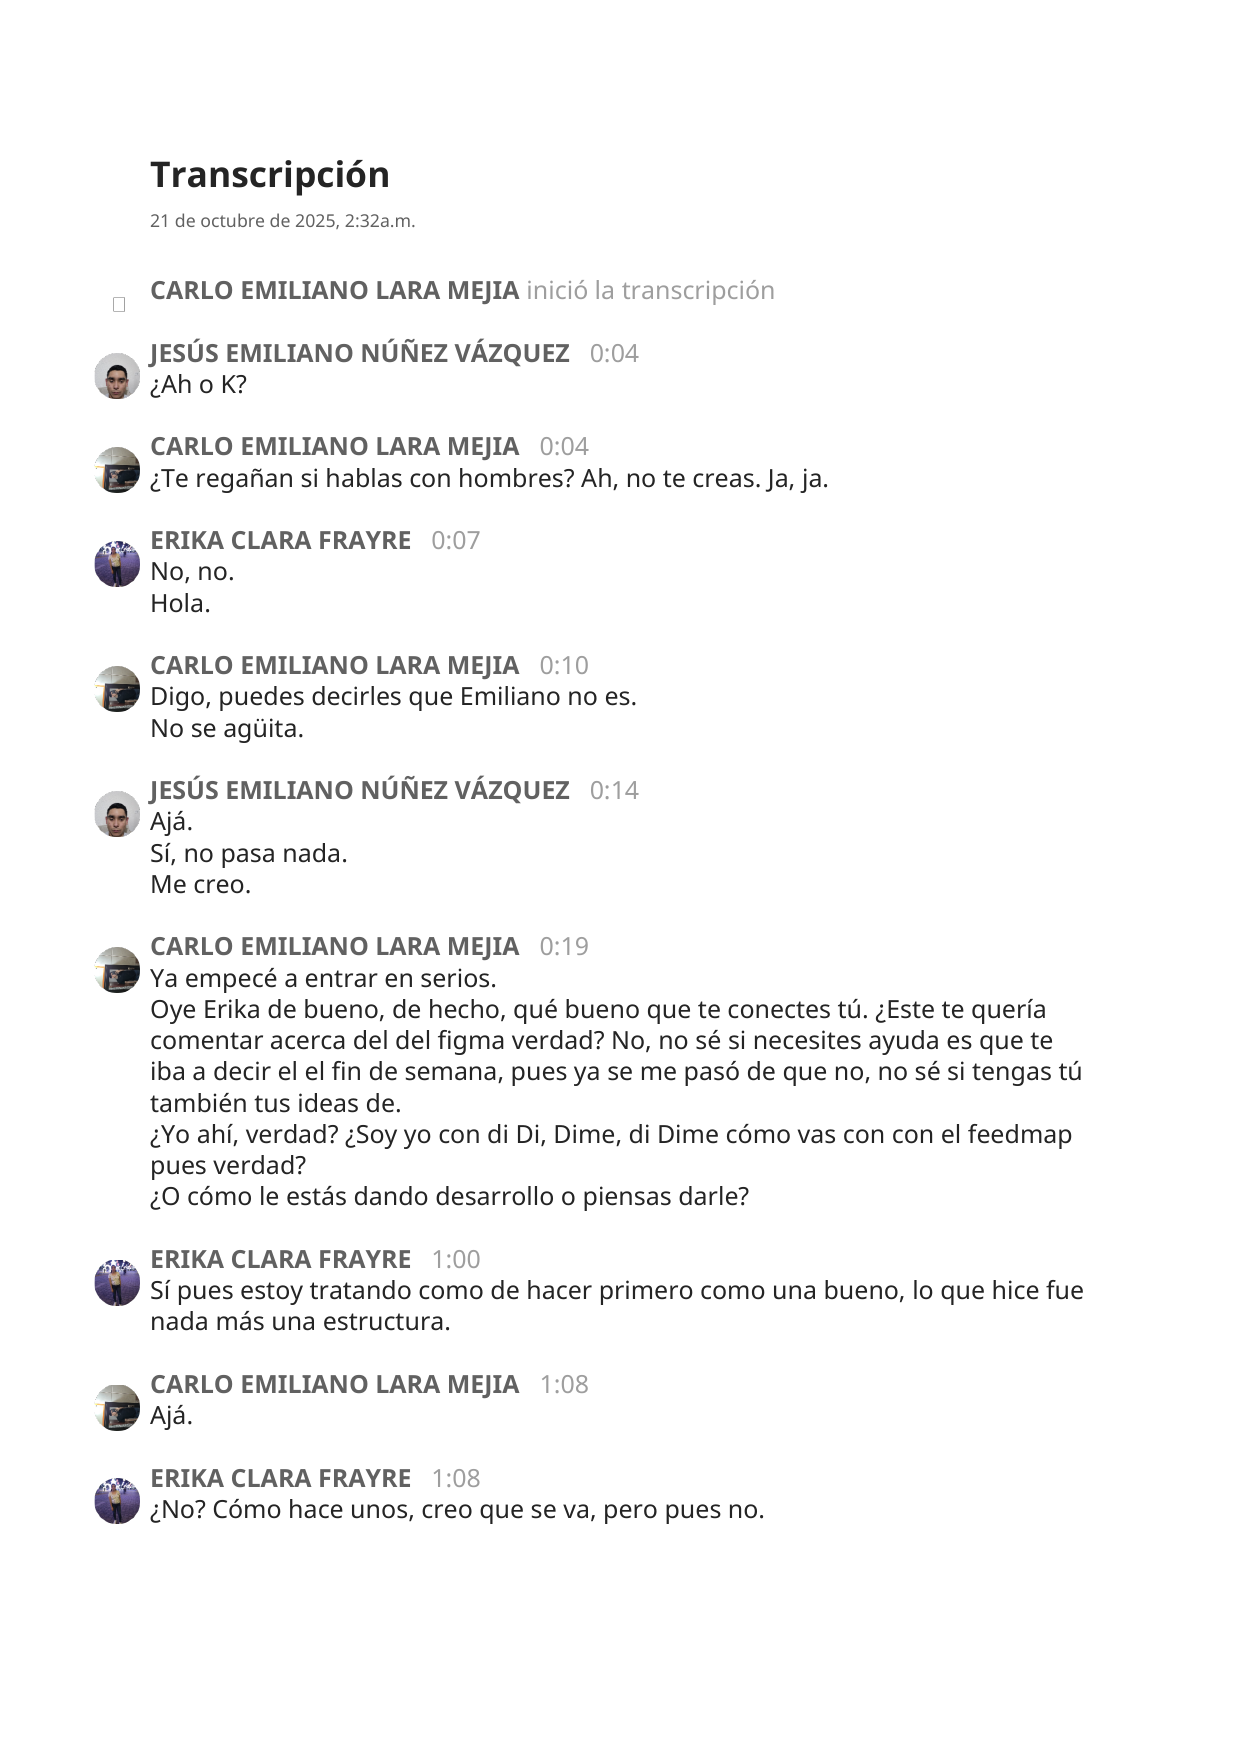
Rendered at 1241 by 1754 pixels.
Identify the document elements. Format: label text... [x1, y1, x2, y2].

text CARLO EMILIANO LARA MEJIA inició la transcripción [150, 243, 1090, 306]
text CARLO EMILIANO LARA MEJIA 1:08 Ajá. [150, 1337, 1090, 1431]
picture [94, 1260, 140, 1306]
text CARLO EMILIANO LARA MEJIA 0:10 Digo, puedes decirles que Emiliano no es. No se agüita. [150, 618, 1090, 743]
picture [94, 353, 140, 399]
text ERIKA CLARA FRAYRE 1:08 ¿No? Cómo hace unos, creo que se va, pero pues no. [150, 1431, 1090, 1524]
text ERIKA CLARA FRAYRE 0:07 No, no. Hola. [150, 493, 1090, 618]
picture [94, 447, 140, 493]
text 21 de octubre de 2025, 2:32a.m. [150, 209, 1090, 233]
picture [94, 1385, 140, 1431]
picture [94, 541, 140, 587]
picture [94, 1478, 140, 1524]
text CARLO EMILIANO LARA MEJIA 0:04 ¿Te regañan si hablas con hombres? Ah, no te creas. Ja, ja. [150, 399, 1090, 493]
text CARLO EMILIANO LARA MEJIA 0:19 Ya empecé a entrar en serios. Oye Erika de bueno, de hecho, qué bueno que te conectes tú. ¿Este te quería comentar acerca del del figma verdad? No, no sé si necesites ayuda es que te iba a decir el el fin de semana, pues ya se me pasó de que no, no sé si tengas tú también tus ideas de. ¿Yo ahí, verdad? ¿Soy yo con di Di, Dime, di Dime cómo vas con con el feedmap pues verdad? ¿O cómo le estás dando desarrollo o piensas darle? [150, 899, 1090, 1212]
text Transcripción [150, 150, 1090, 198]
text JESÚS EMILIANO NÚÑEZ VÁZQUEZ 0:04 ¿Ah o K? [150, 306, 1090, 399]
picture [94, 791, 140, 837]
picture [94, 666, 140, 712]
picture [94, 947, 140, 993]
text ERIKA CLARA FRAYRE 1:00 Sí pues estoy tratando como de hacer primero como una bueno, lo que hice fue nada más una estructura. [150, 1212, 1090, 1337]
picture [102, 288, 137, 323]
text JESÚS EMILIANO NÚÑEZ VÁZQUEZ 0:14 Ajá. Sí, no pasa nada. Me creo. [150, 743, 1090, 899]
